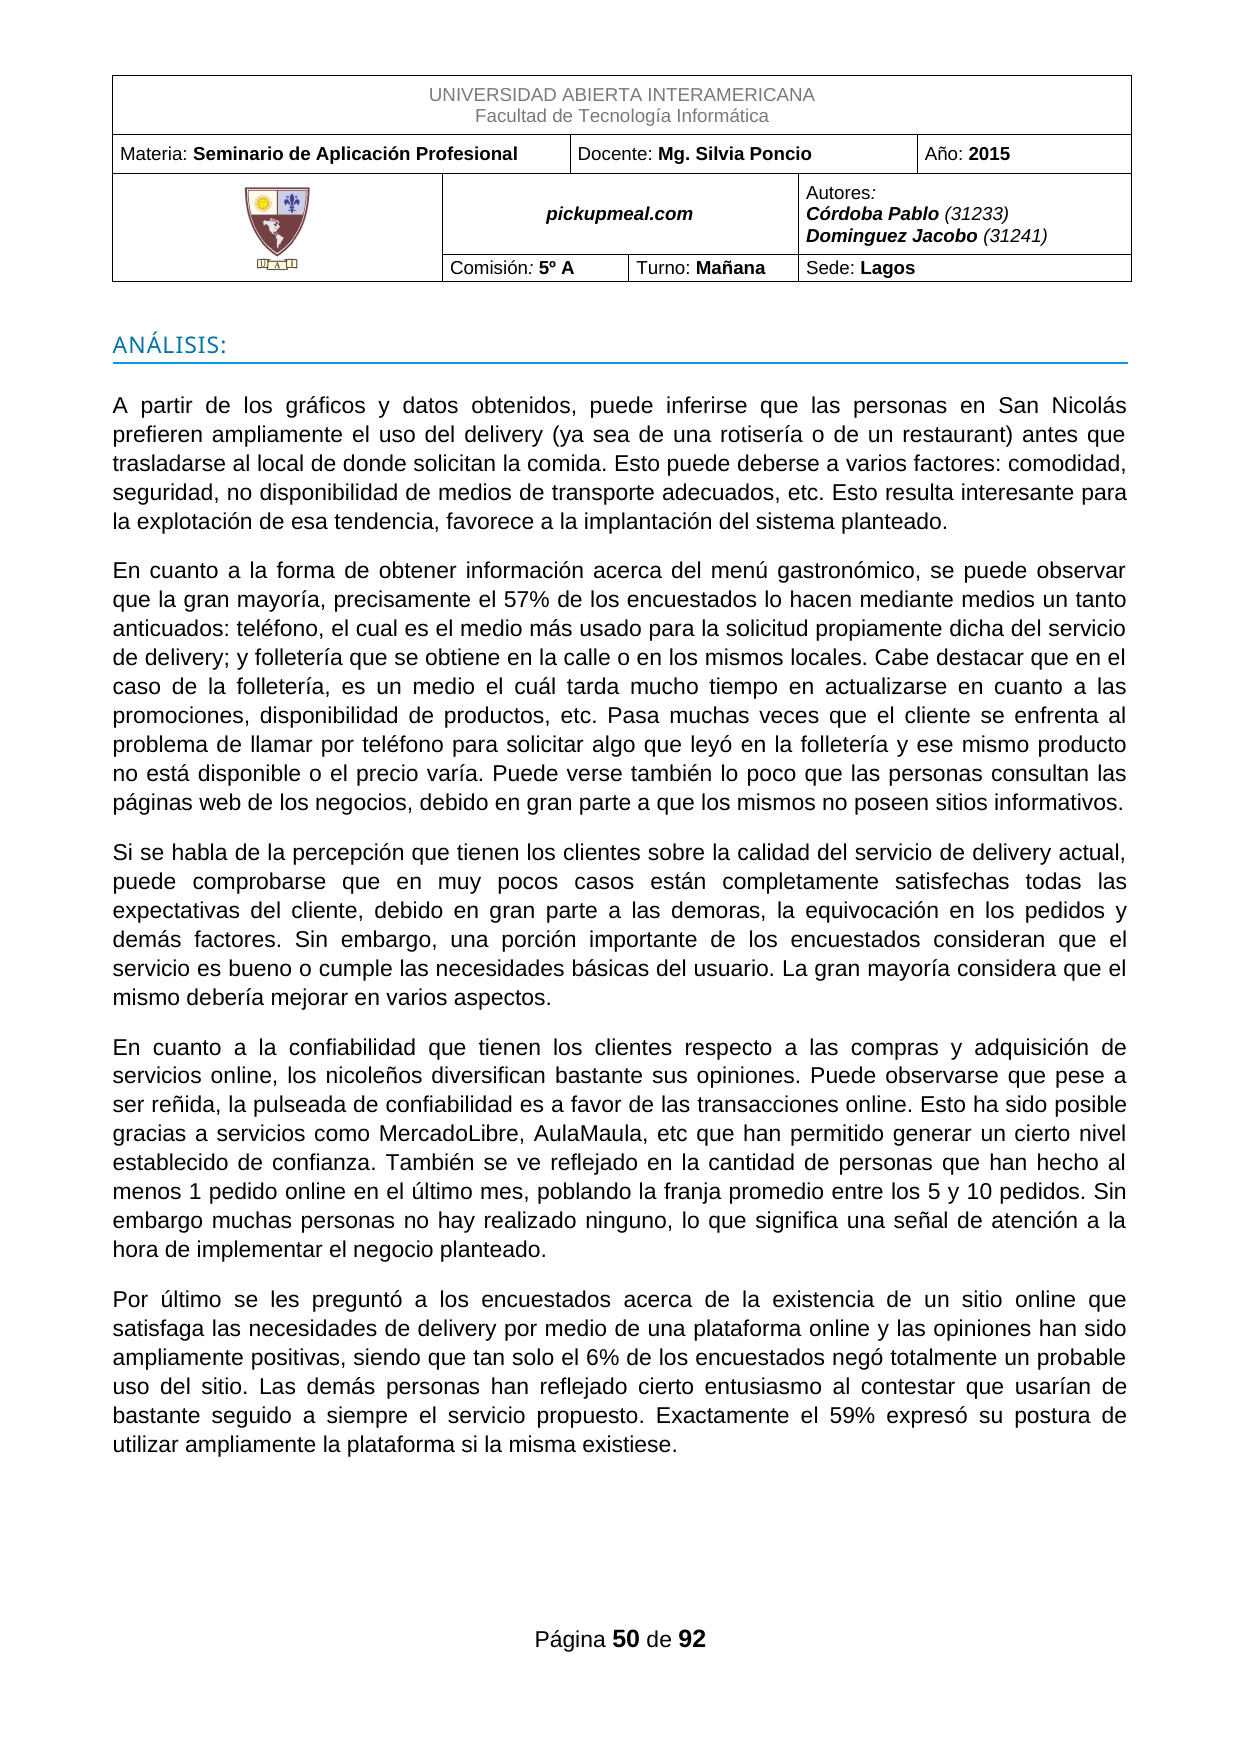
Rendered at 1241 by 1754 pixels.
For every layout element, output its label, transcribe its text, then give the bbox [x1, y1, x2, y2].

text Si se habla de la percepción que tienen los clientes sobre la calidad del servicio de delivery actual, puede comprobarse que en muy pocos casos están completamente satisfechas todas las expectativas del cliente, debido en gran parte a las demoras, la equivocación en los pedidos y demás factores. Sin embargo, una porción importante de los encuestados consideran que el servicio es bueno o cumple las necesidades básicas del usuario. La gran mayoría considera que el mismo debería mejorar en varios aspectos. [112, 839, 1128, 1010]
text A partir de los gráficos y datos obtenidos, puede inferirse que las personas en San Nicolás prefieren ampliamente el uso del delivery (ya sea de una rotisería o de un restaurant) antes que trasladarse al local de donde solicitan la comida. Esto puede deberse a varios factores: comodidad, seguridad, no disponibilidad de medios de transporte adecuados, etc. Esto resulta interesante para la explotación de esa tendencia, favorece a la implantación del sistema planteado. [112, 392, 1128, 534]
picture [230, 182, 325, 273]
text En cuanto a la confiabilidad que tienen los clientes respecto a las compras y adquisición de servicios online, los nicoleños diversifican bastante sus opiniones. Puede observarse que pese a ser reñida, la pulseada de confiabilidad es a favor de las transacciones online. Esto ha sido posible gracias a servicios como MercadoLibre, AulaMaula, etc que han permitido generar un cierto nivel establecido de confianza. También se ve reflejado en la cantidad de personas que han hecho al menos 1 pedido online en el último mes, poblando la franja promedio entre los 5 y 10 pedidos. Sin embargo muchas personas no hay realizado ninguno, lo que significa una señal de atención a la hora de implementar el negocio planteado. [112, 1033, 1128, 1263]
subtitle Análisis: [112, 329, 1128, 364]
text Por último se les preguntó a los encuestados acerca de la existencia de un sitio online que satisfaga las necesidades de delivery por medio de una plataforma online y las opiniones han sido ampliamente positivas, siendo que tan solo el 6% de los encuestados negó totalmente un probable uso del sitio. Las demás personas han reflejado cierto entusiasmo al contestar que usarían de bastante seguido a siempre el servicio propuesto. Exactamente el 59% expresó su postura de utilizar ampliamente la plataforma si la misma existiese. [112, 1286, 1128, 1457]
text En cuanto a la forma de obtener información acerca del menú gastronómico, se puede observar que la gran mayoría, precisamente el 57% de los encuestados lo hacen mediante medios un tanto anticuados: teléfono, el cual es el medio más usado para la solicitud propiamente dicha del servicio de delivery; y folletería que se obtiene en la calle o en los mismos locales. Cabe destacar que en el caso de la folletería, es un medio el cuál tarda mucho tiempo en actualizarse en cuanto a las promociones, disponibilidad de productos, etc. Pasa muchas veces que el cliente se enfrenta al problema de llamar por teléfono para solicitar algo que leyó en la folletería y ese mismo producto no está disponible o el precio varía. Puede verse también lo poco que las personas consultan las páginas web de los negocios, debido en gran parte a que los mismos no poseen sitios informativos. [112, 557, 1128, 816]
